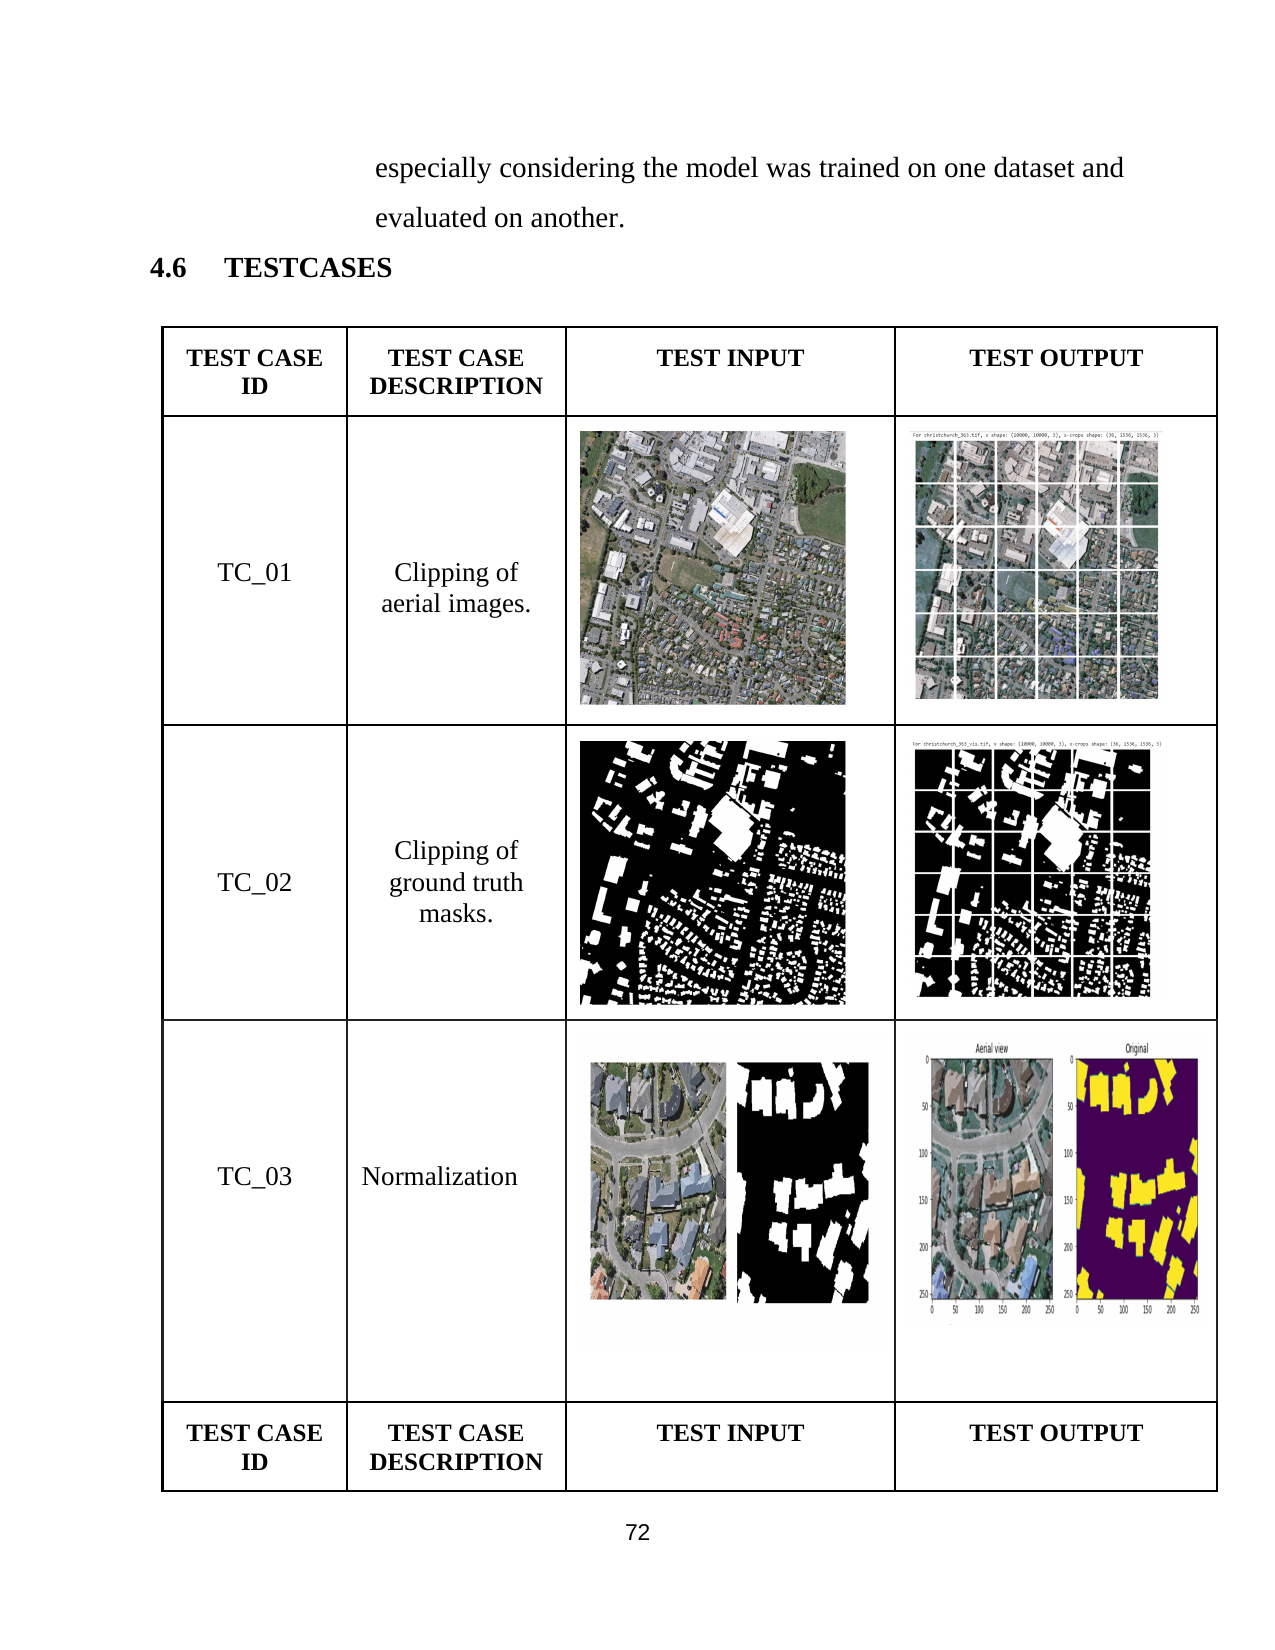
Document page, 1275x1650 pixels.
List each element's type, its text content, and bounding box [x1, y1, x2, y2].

table_header TEST CASE DESCRIPTION [348, 328, 565, 415]
table_cell Clipping of ground truth masks. [348, 726, 565, 1019]
table_cell TC_03 [164, 1021, 346, 1401]
picture [580, 741, 846, 1005]
table_cell [896, 726, 1216, 1019]
table_cell Normalization [348, 1021, 565, 1401]
picture [909, 1035, 1208, 1325]
table_header TEST CASE ID [164, 328, 346, 415]
table_cell [567, 726, 894, 1019]
table_cell TEST INPUT [567, 1403, 894, 1490]
table_cell TEST CASE ID [164, 1403, 346, 1490]
picture [909, 431, 1163, 703]
table_cell [896, 1021, 1216, 1401]
table_cell Clipping of aerial images. [348, 417, 565, 724]
table_cell [896, 417, 1216, 724]
picture [580, 431, 846, 705]
table_header TEST INPUT [567, 328, 894, 415]
table_cell TC_01 [164, 417, 346, 724]
picture [909, 741, 1163, 1000]
table_cell [567, 417, 894, 724]
table_cell TEST CASE DESCRIPTION [348, 1403, 565, 1490]
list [337, 150, 1125, 234]
list TESTCASES [150, 251, 1125, 284]
table_cell TEST OUTPUT [896, 1403, 1216, 1490]
table_header TEST OUTPUT [896, 328, 1216, 415]
table_cell TC_02 [164, 726, 346, 1019]
table_cell [567, 1021, 894, 1401]
picture [580, 1035, 883, 1352]
